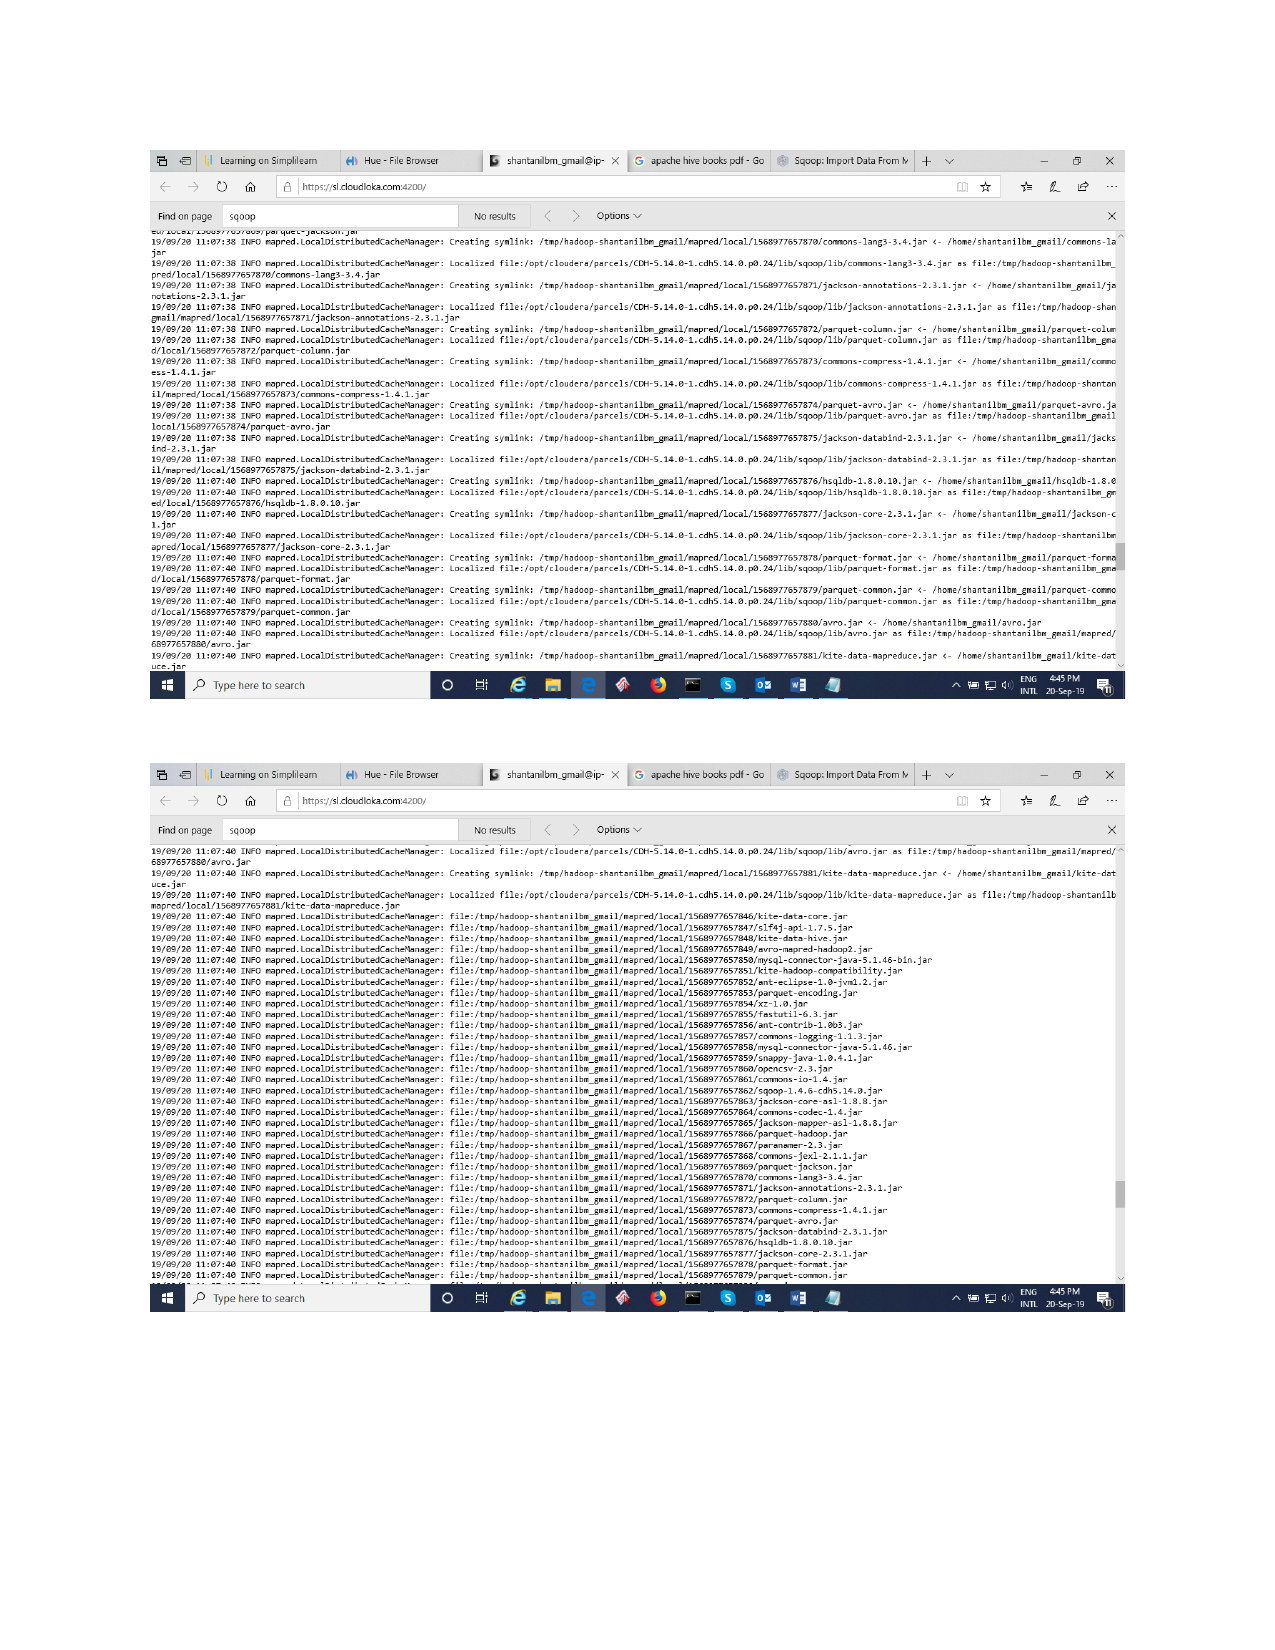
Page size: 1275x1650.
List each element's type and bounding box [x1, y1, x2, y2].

picture [150, 150, 1125, 699]
picture [150, 763, 1125, 1312]
